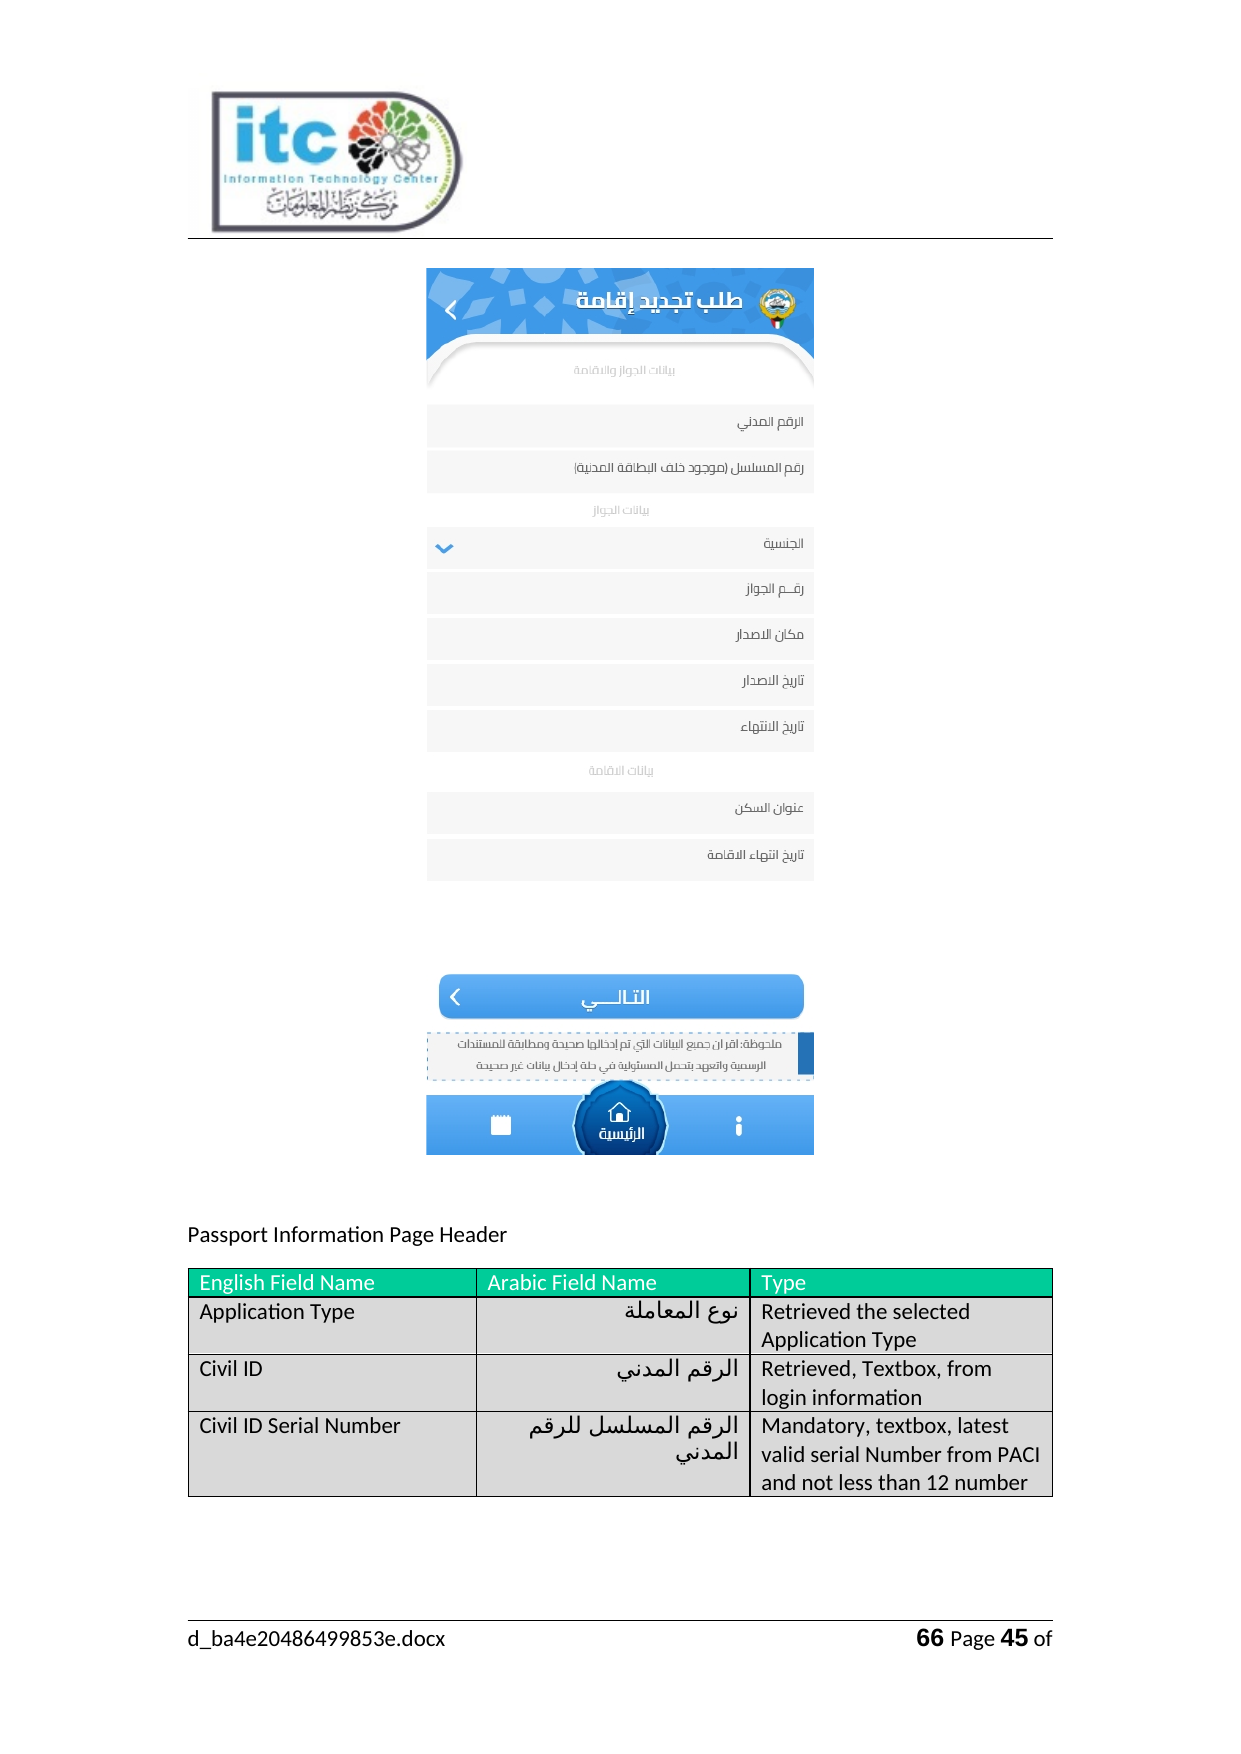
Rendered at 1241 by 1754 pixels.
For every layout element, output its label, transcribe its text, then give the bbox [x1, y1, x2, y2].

table_header English Field Name [189, 1269, 476, 1296]
table_cell نوع المعاملة [477, 1298, 749, 1353]
table_cell Civil ID Serial Number [189, 1412, 476, 1496]
text Passport Information Page Header [187, 1221, 1053, 1248]
table_cell الرقم المدني [477, 1355, 749, 1411]
picture [187, 73, 468, 238]
table_cell Retrieved the selected Application Type [751, 1298, 1052, 1353]
table_cell Retrieved, Textbox, from login information [751, 1355, 1052, 1411]
table_cell Mandatory, textbox, latest valid serial Number from PACI and not less than 12 number [751, 1412, 1052, 1496]
table_cell Application Type [189, 1298, 476, 1353]
table_cell الرقم المسلسل للرقم المدني [477, 1412, 749, 1496]
table_header Type [751, 1269, 1052, 1296]
table_header Arabic Field Name [477, 1269, 749, 1296]
table_cell Civil ID [189, 1355, 476, 1411]
picture [426, 268, 814, 1155]
